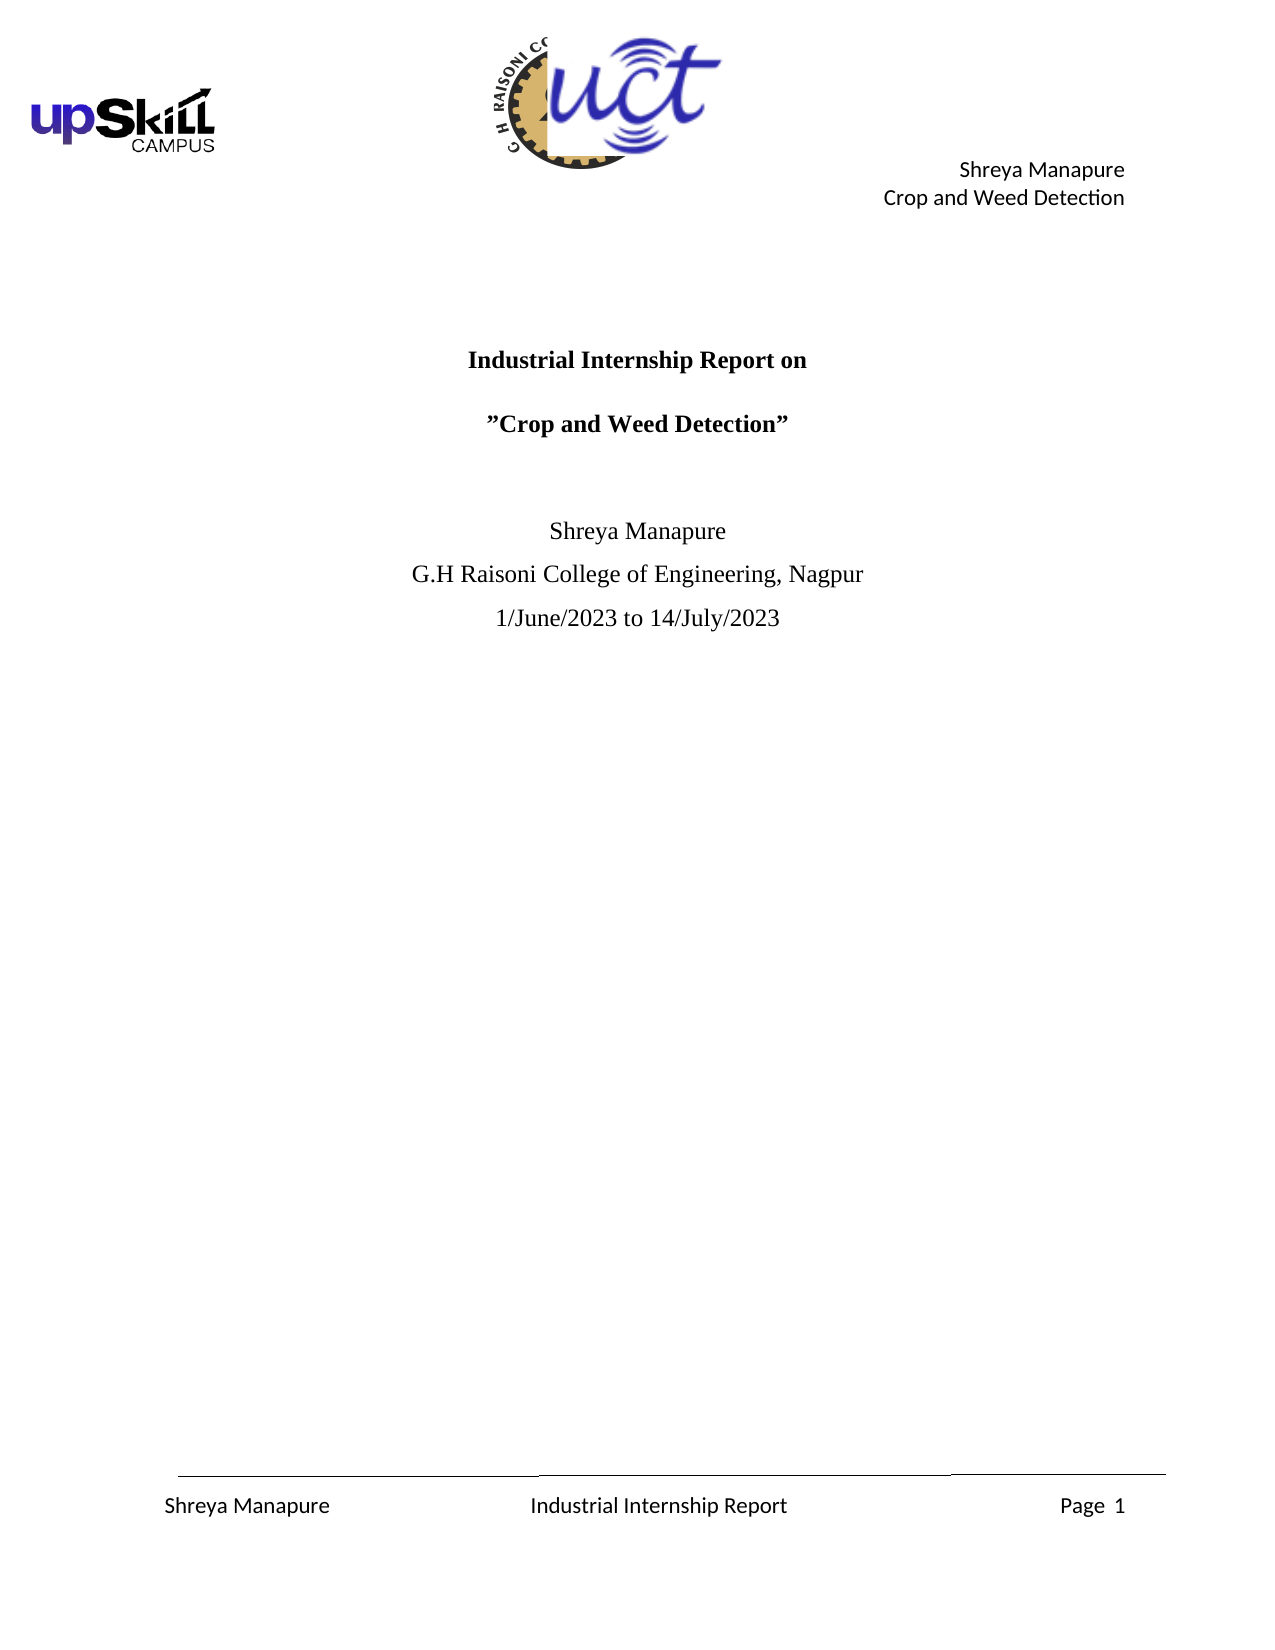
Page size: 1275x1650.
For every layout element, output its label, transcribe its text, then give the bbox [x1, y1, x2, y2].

picture [493, 28, 728, 169]
text ”Crop and Weed Detection” [150, 409, 1125, 438]
text G.H Raisoni College of Engineering, Nagpur [150, 559, 1125, 588]
text Industrial Internship Report on [150, 345, 1125, 374]
text Shreya Manapure [150, 516, 1125, 545]
text 1/June/2023 to 14/July/2023 [150, 603, 1125, 631]
picture [0, 75, 246, 156]
